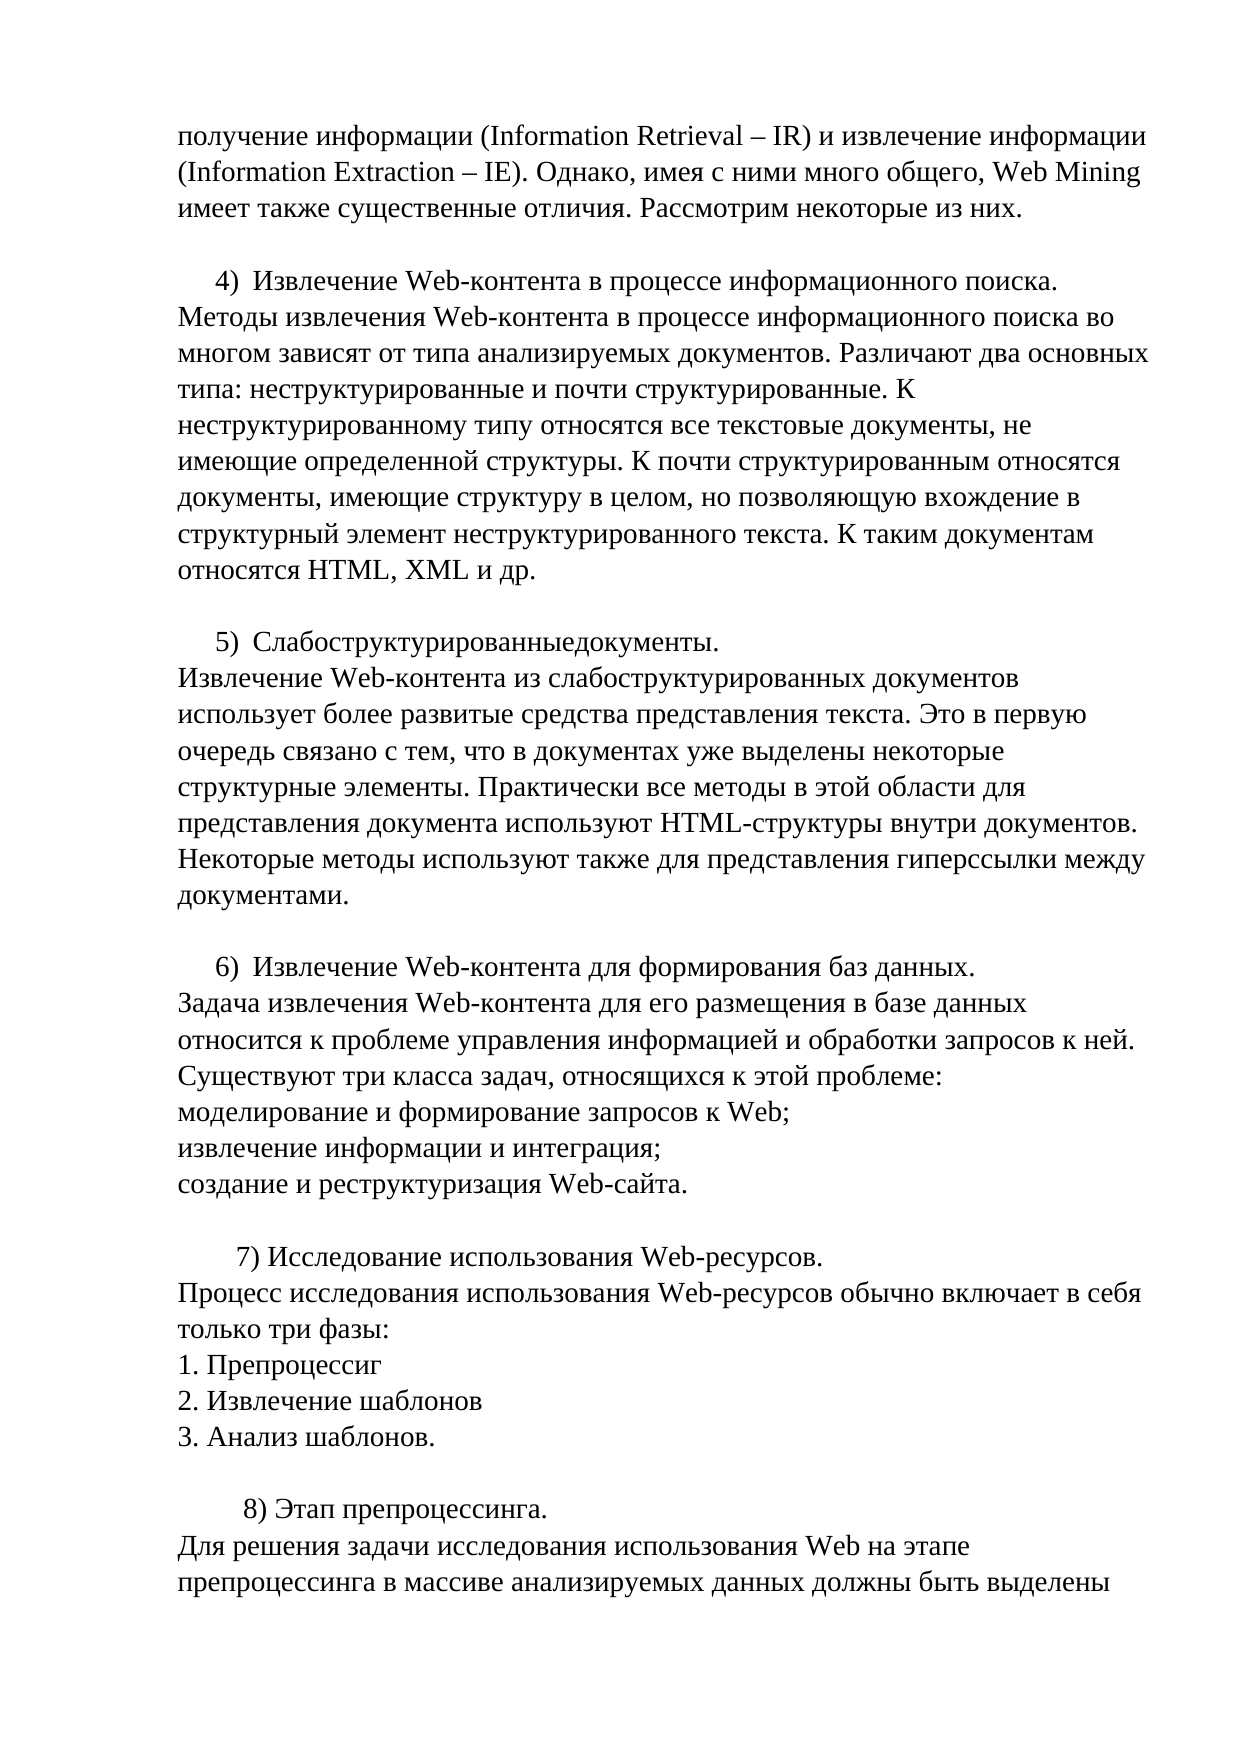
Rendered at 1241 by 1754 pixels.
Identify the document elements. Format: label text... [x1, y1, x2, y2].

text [177, 1528, 1152, 1597]
text создание и реструктуризация Web-сайта. [177, 1166, 1152, 1200]
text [177, 118, 1152, 224]
text извлечение информации и интеграция; [177, 1130, 1152, 1164]
list Извлечение Web-контента из слабоструктурированных документов использует более развитые средства представления текста. Это в первую очередь связано с тем, что в документах уже выделены некоторые структурные элементы. Практически все методы в этой области для представления документа используют HTML-структуры внутри документов. Некоторые методы используют также для представления гиперссылки между документами. [177, 660, 1152, 911]
list Извлечение Web-контента в процессе информационного поиска. [215, 263, 1152, 296]
text Задача извлечения Web-контента для его размещения в базе данных относится к проблеме управления информацией и обработки запросов к ней. Существуют три класса задач, относящихся к этой проблеме: [177, 986, 1152, 1091]
list Извлечение Web-контента для формирования баз данных. [215, 949, 1152, 983]
text моделирование и формирование запросов к Web; [177, 1094, 1152, 1128]
list Слабоструктурированныедокументы. [215, 624, 1152, 658]
text 8) Этап препроцессинга. [177, 1492, 1152, 1525]
text 7) Исследование использования Web-ресурсов. Процесс исследования использования Web-ресурсов обычно включает в себя только три фазы: 1. Препроцессиг 2. Извлечение шаблонов 3. Анализ шаблонов. [177, 1239, 1152, 1453]
text Методы извлечения Web-контента в процессе информационного поиска во многом зависят от типа анализируемых документов. Различают два основных типа: неструктурированные и почти структурированные. К неструктурированному типу относятся все текстовые документы, не имеющие определенной структуры. К почти структурированным относятся документы, имеющие структуру в целом, но позволяющую вхождение в структурный элемент неструктурированного текста. К таким документам относятся HTML, XML и др. [177, 299, 1152, 585]
